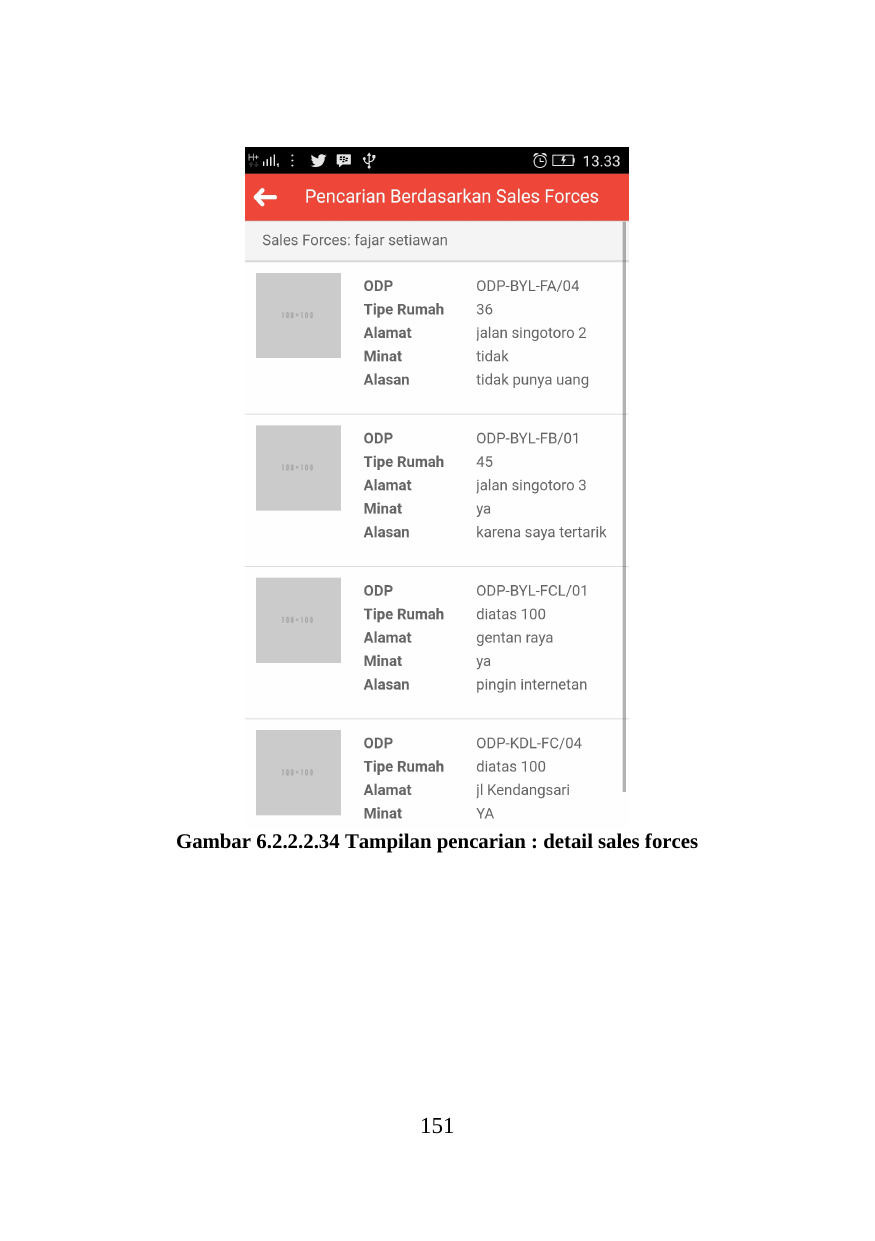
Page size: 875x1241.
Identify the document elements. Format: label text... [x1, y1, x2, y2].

picture [245, 147, 629, 829]
